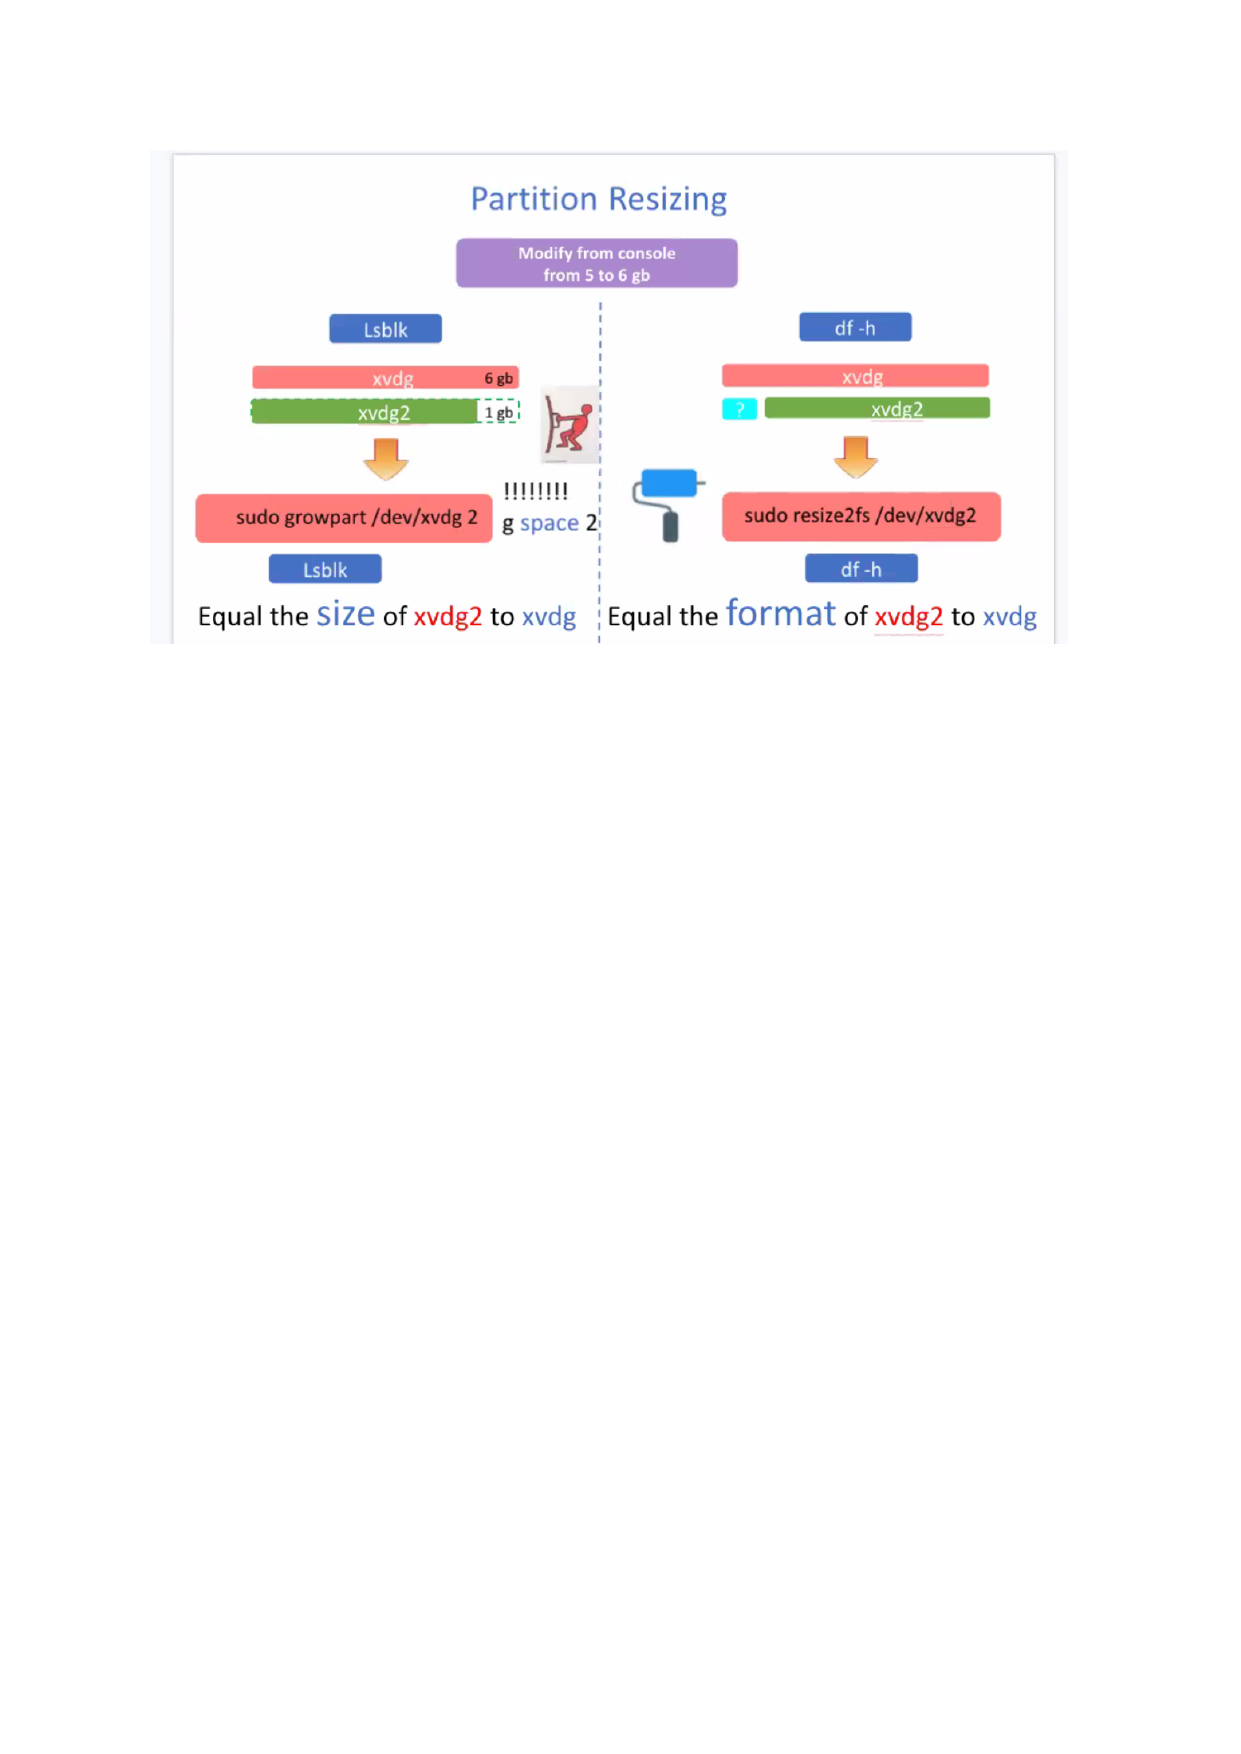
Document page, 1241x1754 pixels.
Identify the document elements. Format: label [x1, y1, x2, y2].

picture [150, 150, 1068, 644]
